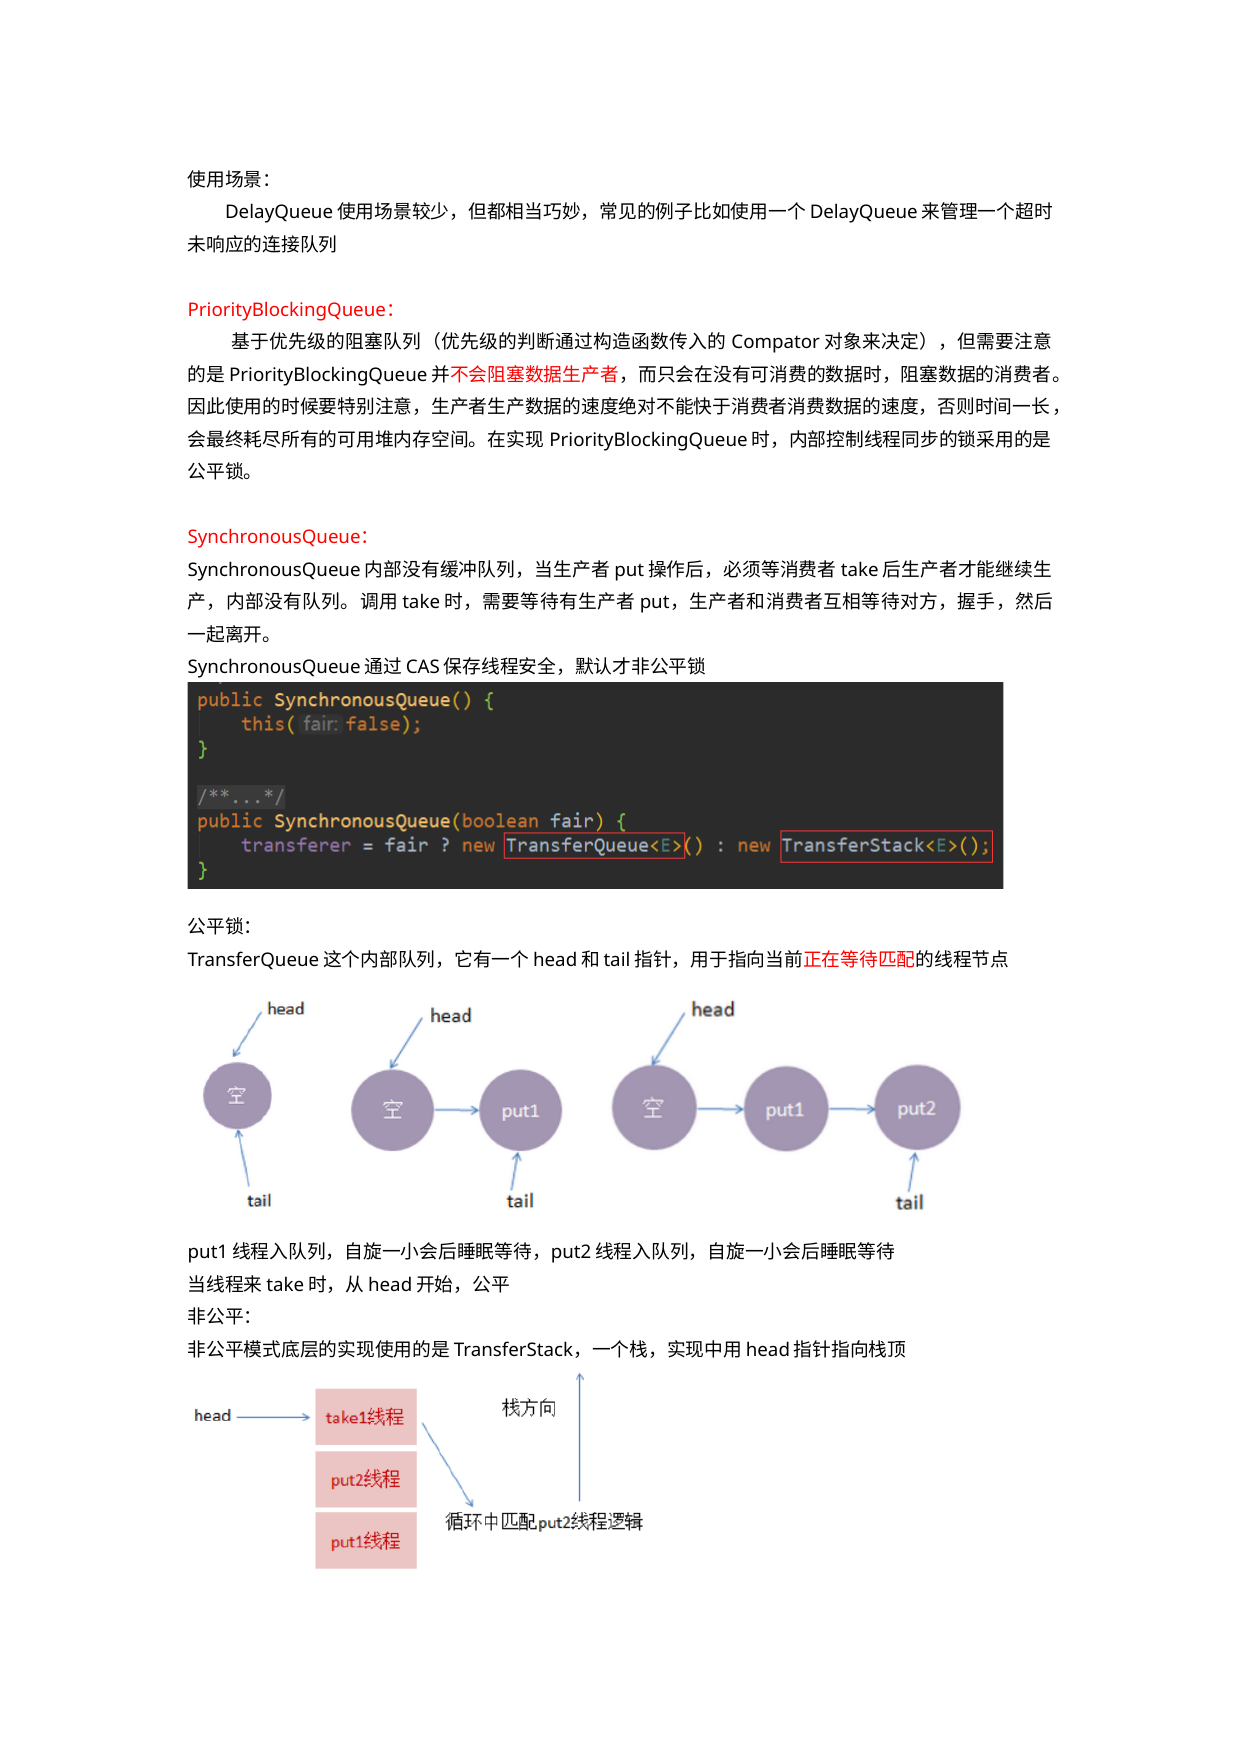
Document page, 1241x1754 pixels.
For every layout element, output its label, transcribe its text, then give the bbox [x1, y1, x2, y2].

text put1线程入队列，自旋一小会后睡眠等待，put2线程入队列，自旋一小会后睡眠等待 [187, 1234, 1053, 1267]
text 非公平模式底层的实现使用的是TransferStack，一个栈，实现中用head指针指向栈顶 [187, 1332, 1053, 1364]
text 当线程来take时，从head开始，公平 [187, 1267, 1053, 1299]
text PriorityBlockingQueue： [187, 292, 1053, 324]
text SynchronousQueue内部没有缓冲队列，当生产者put操作后，必须等消费者take后生产者才能继续生产，内部没有队列。调用take时，需要等待有生产者put，生产者和消费者互相等待对方，握手，然后一起离开。 [187, 552, 1053, 649]
text SynchronousQueue通过CAS保存线程安全，默认才非公平锁 [187, 649, 1053, 682]
text DelayQueue使用场景较少，但都相当巧妙，常见的例子比如使用一个DelayQueue来管理一个超时未响应的连接队列 [187, 194, 1053, 259]
text 基于优先级的阻塞队列（优先级的判断通过构造函数传入的Compator对象来决定），但需要注意的是PriorityBlockingQueue并不会阻塞数据生产者，而只会在没有可消费的数据时，阻塞数据的消费者。因此使用的时候要特别注意，生产者生产数据的速度绝对不能快于消费者消费数据的速度，否则时间一长，会最终耗尽所有的可用堆内存空间。在实现PriorityBlockingQueue时，内部控制线程同步的锁采用的是公平锁。 [187, 324, 1053, 487]
text 公平锁： [187, 909, 1053, 942]
picture [187, 1364, 668, 1592]
text SynchronousQueue： [187, 519, 1053, 552]
text 非公平： [187, 1299, 1053, 1332]
text TransferQueue这个内部队列，它有一个head和tail指针，用于指向当前正在等待匹配的线程节点 [187, 942, 1053, 974]
picture [187, 682, 1004, 889]
text 使用场景： [187, 162, 1053, 194]
picture [187, 985, 996, 1224]
